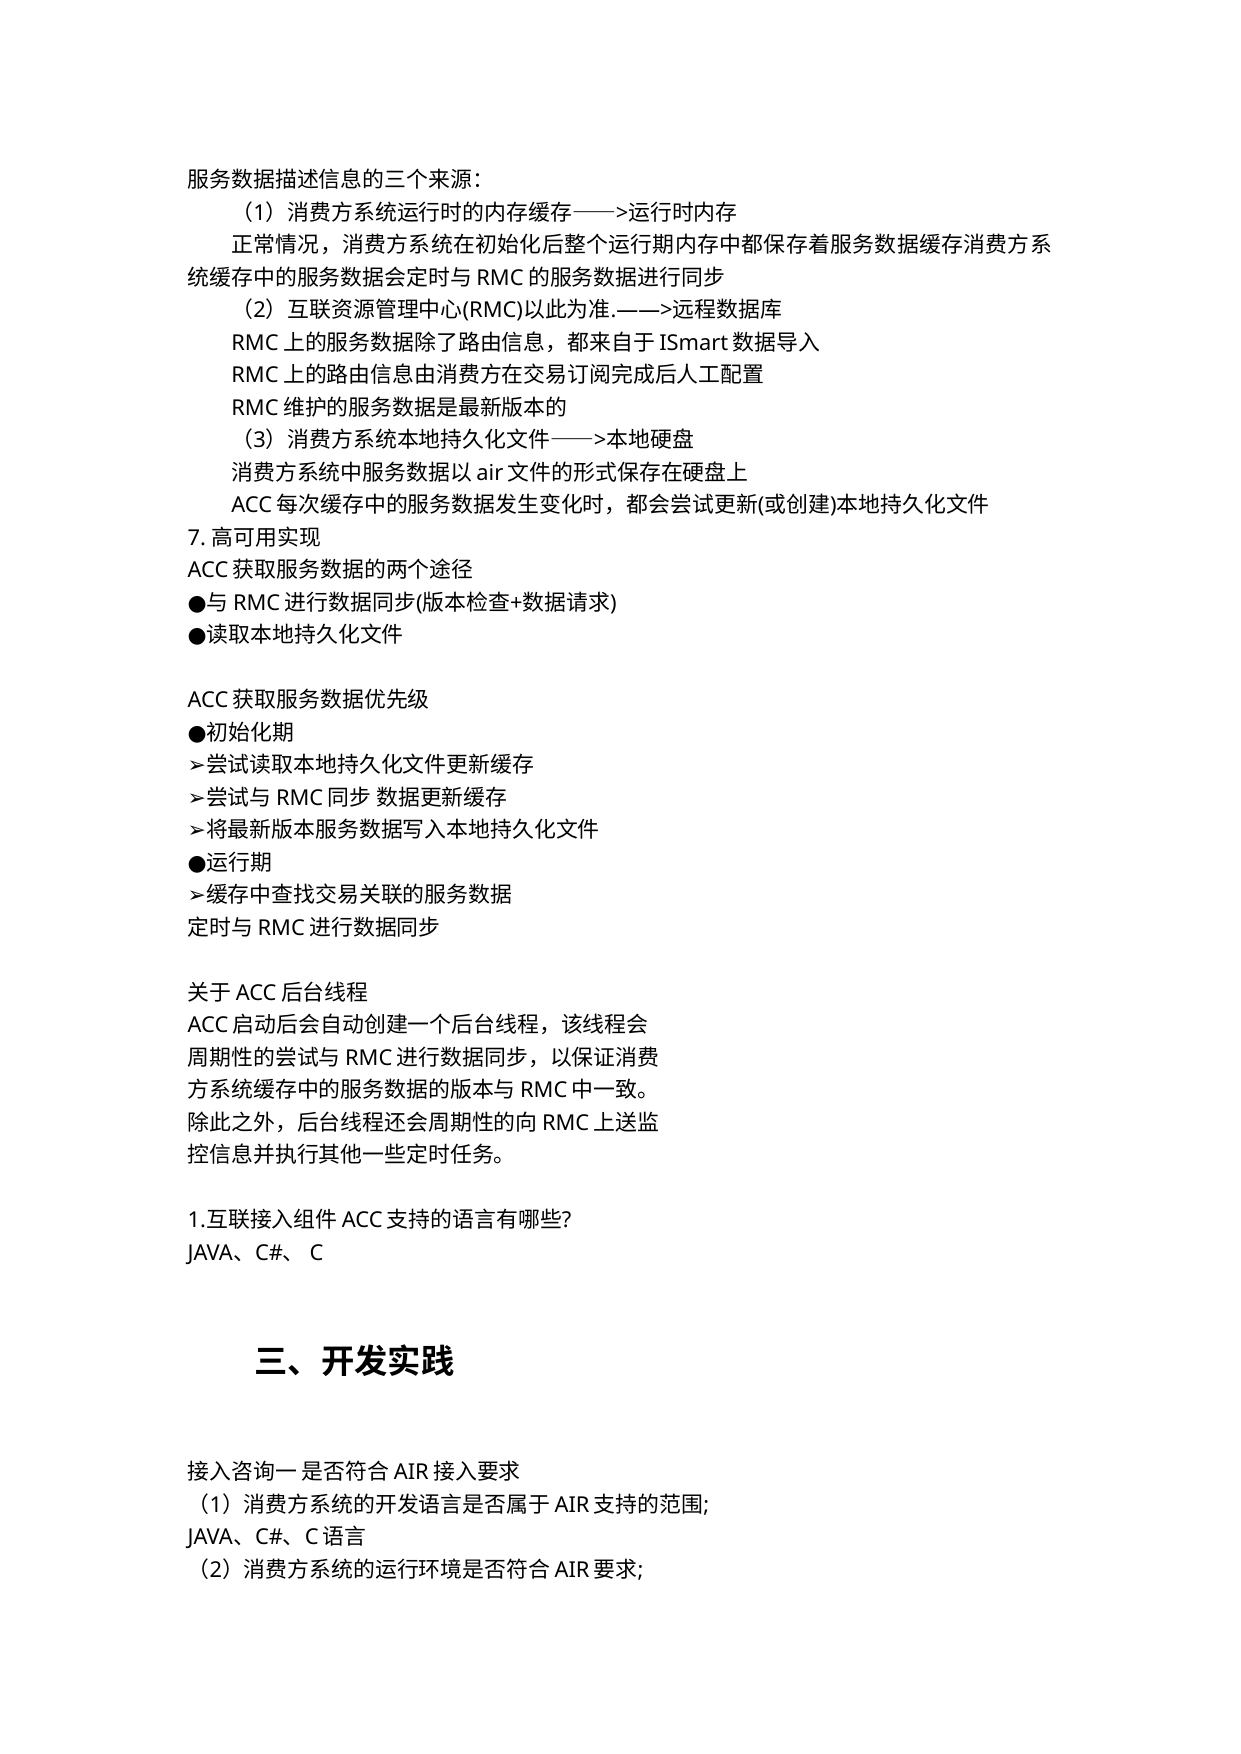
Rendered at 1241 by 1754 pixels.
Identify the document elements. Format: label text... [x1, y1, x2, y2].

text （3）消费方系统本地持久化文件——>本地硬盘 [187, 422, 1053, 454]
list 消费方系统运行时的内存缓存——>运行时内存 [187, 194, 1053, 227]
text ●初始化期 [187, 714, 1053, 747]
text ➢尝试读取本地持久化文件更新缓存 [187, 747, 1053, 779]
text 接入咨询一 是否符合AIR接入要求 [187, 1454, 1053, 1486]
text ➢尝试与RMC同步 数据更新缓存 [187, 779, 1053, 812]
text ACC启动后会自动创建一个后台线程，该线程会 [187, 1007, 1053, 1039]
text （2）消费方系统的运行环境是否符合AIR要求; [187, 1551, 1053, 1584]
text 周期性的尝试与RMC进行数据同步，以保证消费 [187, 1039, 1053, 1072]
text ●读取本地持久化文件 [187, 617, 1053, 649]
text ACC获取服务数据的两个途径 [187, 552, 1053, 584]
text JAVA、C#、 C [187, 1234, 1053, 1267]
text JAVA、C#、C语言 [187, 1519, 1053, 1551]
text ●与RMC进行数据同步(版本检查+数据请求) [187, 584, 1053, 617]
text ACC获取服务数据优先级 [187, 682, 1053, 714]
text 定时与RMC进行数据同步 [187, 909, 1053, 942]
text 控信息并执行其他一些定时任务。 [187, 1137, 1053, 1169]
text ➢将最新版本服务数据写入本地持久化文件 [187, 812, 1053, 844]
text （1）消费方系统的开发语言是否属于AIR支持的范围; [187, 1486, 1053, 1519]
text （2）互联资源管理中心(RMC)以此为准.——>远程数据库 [187, 292, 1053, 324]
subtitle 三、开发实践 [187, 1327, 1053, 1392]
list 高可用实现 [187, 519, 1053, 552]
text RMC维护的服务数据是最新版本的 [187, 389, 1053, 422]
text ➢缓存中查找交易关联的服务数据 [187, 877, 1053, 909]
text 方系统缓存中的服务数据的版本与RMC中一致。 [187, 1072, 1053, 1104]
text 关于ACC后台线程 [187, 974, 1053, 1007]
text 服务数据描述信息的三个来源： [187, 162, 1053, 194]
text RMC上的服务数据除了路由信息，都来自于ISmart数据导入 [187, 324, 1053, 357]
text 正常情况，消费方系统在初始化后整个运行期内存中都保存着服务数据缓存消费方系统缓存中的服务数据会定时与RMC的服务数据进行同步 [187, 227, 1053, 292]
text 1.互联接入组件ACC支持的语言有哪些? [187, 1202, 1053, 1234]
text 消费方系统中服务数据以air文件的形式保存在硬盘上 [187, 454, 1053, 487]
text RMC上的路由信息由消费方在交易订阅完成后人工配置 [187, 357, 1053, 389]
text ●运行期 [187, 844, 1053, 877]
text ACC每次缓存中的服务数据发生变化时，都会尝试更新(或创建)本地持久化文件 [187, 487, 1053, 519]
text 除此之外，后台线程还会周期性的向RMC上送监 [187, 1104, 1053, 1137]
